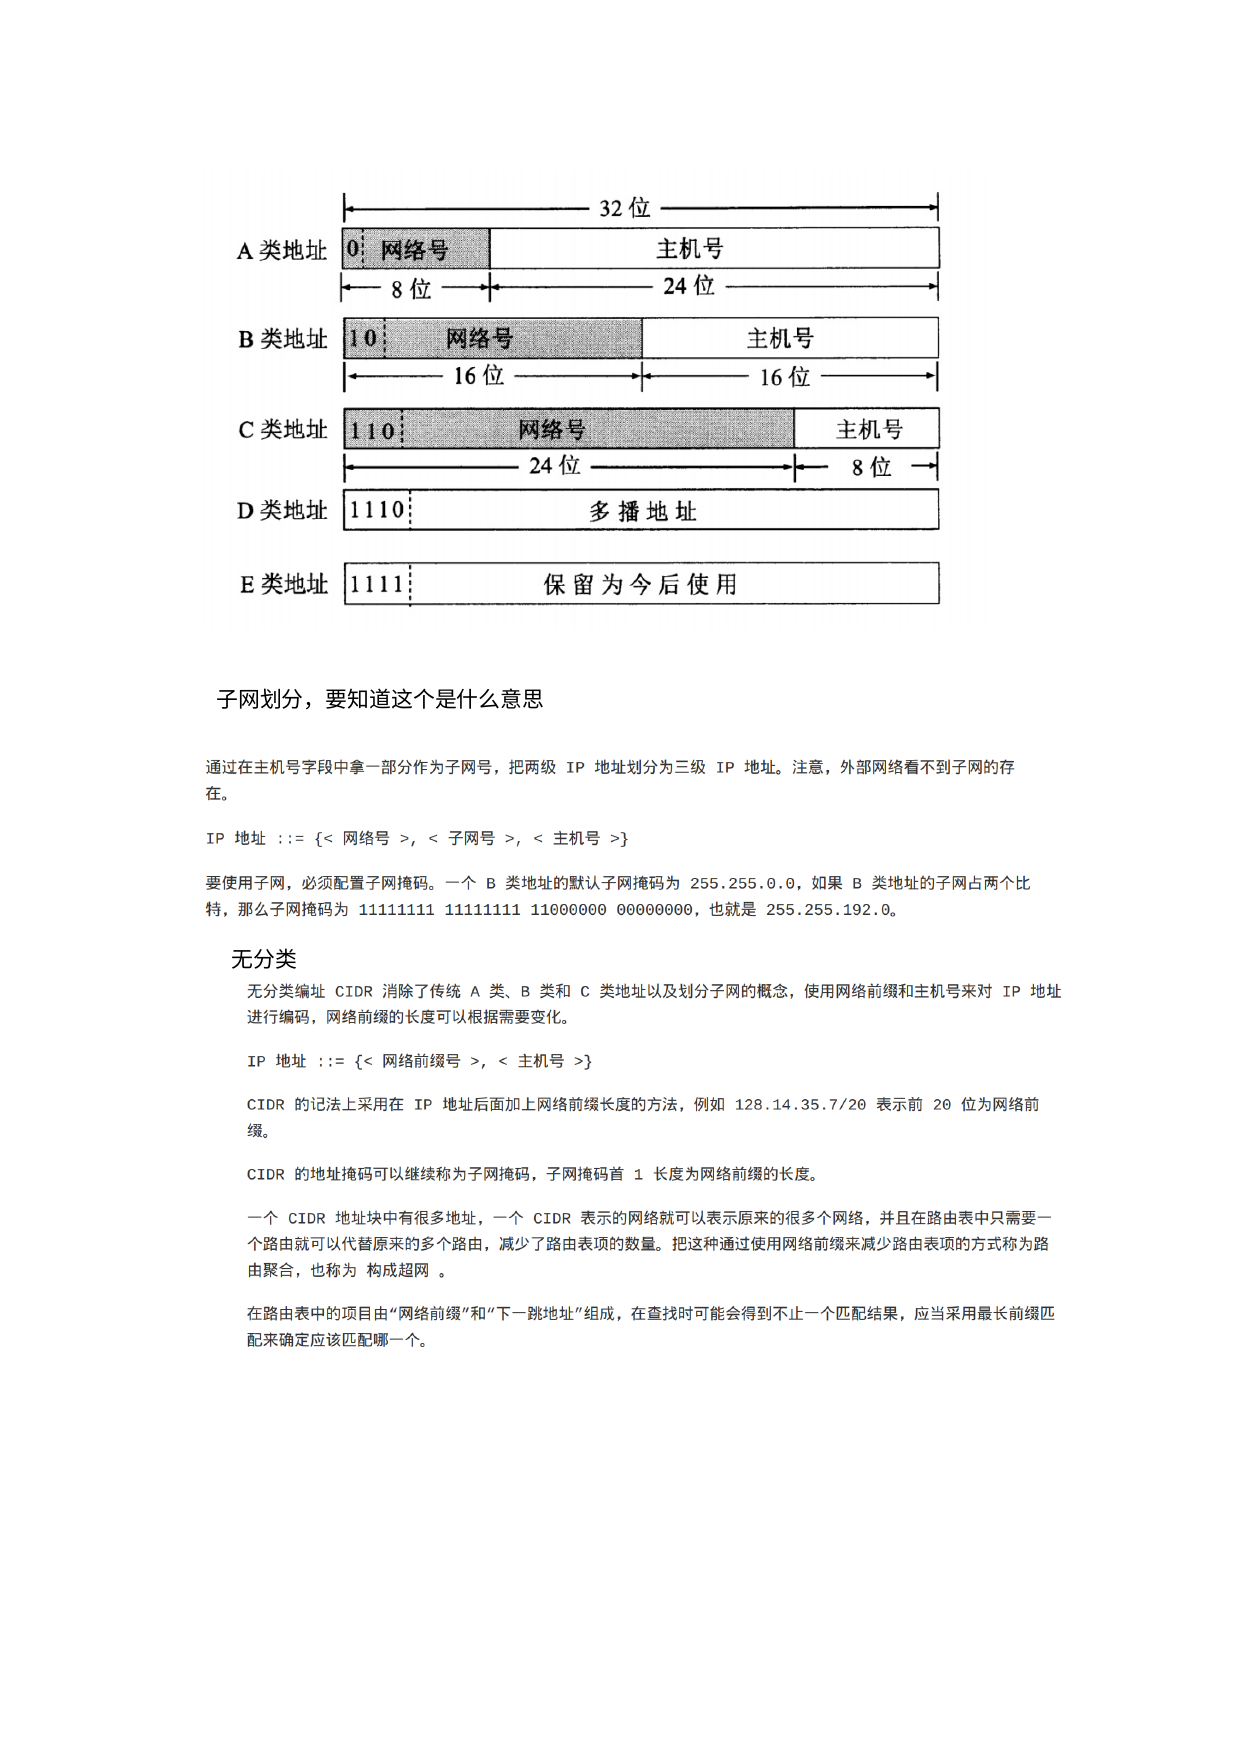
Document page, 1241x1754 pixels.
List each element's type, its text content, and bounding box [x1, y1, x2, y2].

text 子网划分，要知道这个是什么意思 [187, 682, 1053, 714]
picture [231, 974, 1097, 1348]
text 无分类 [187, 942, 1053, 974]
picture [187, 747, 1053, 927]
picture [187, 162, 1053, 630]
